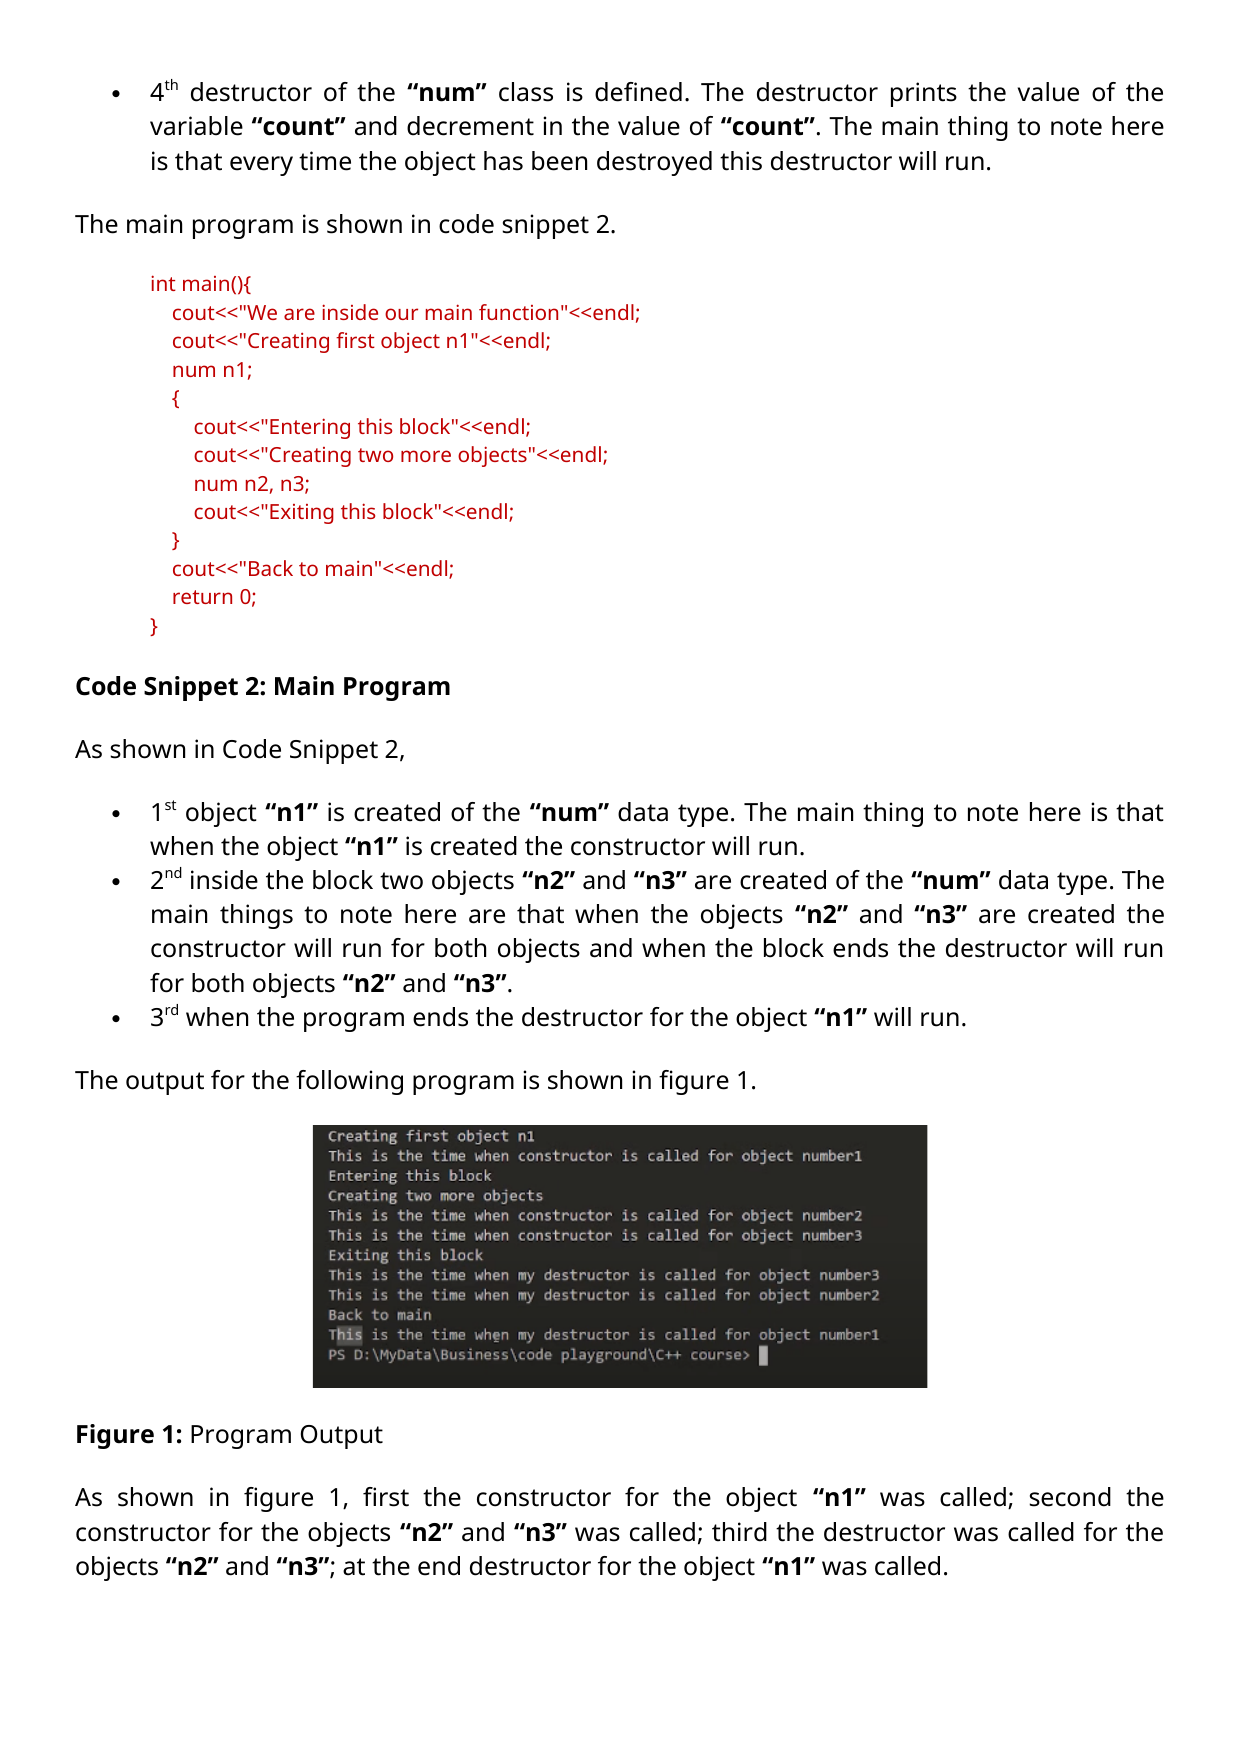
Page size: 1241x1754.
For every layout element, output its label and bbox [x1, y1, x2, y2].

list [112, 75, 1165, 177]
picture [312, 1125, 928, 1388]
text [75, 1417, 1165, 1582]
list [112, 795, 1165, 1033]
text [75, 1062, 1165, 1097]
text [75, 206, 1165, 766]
